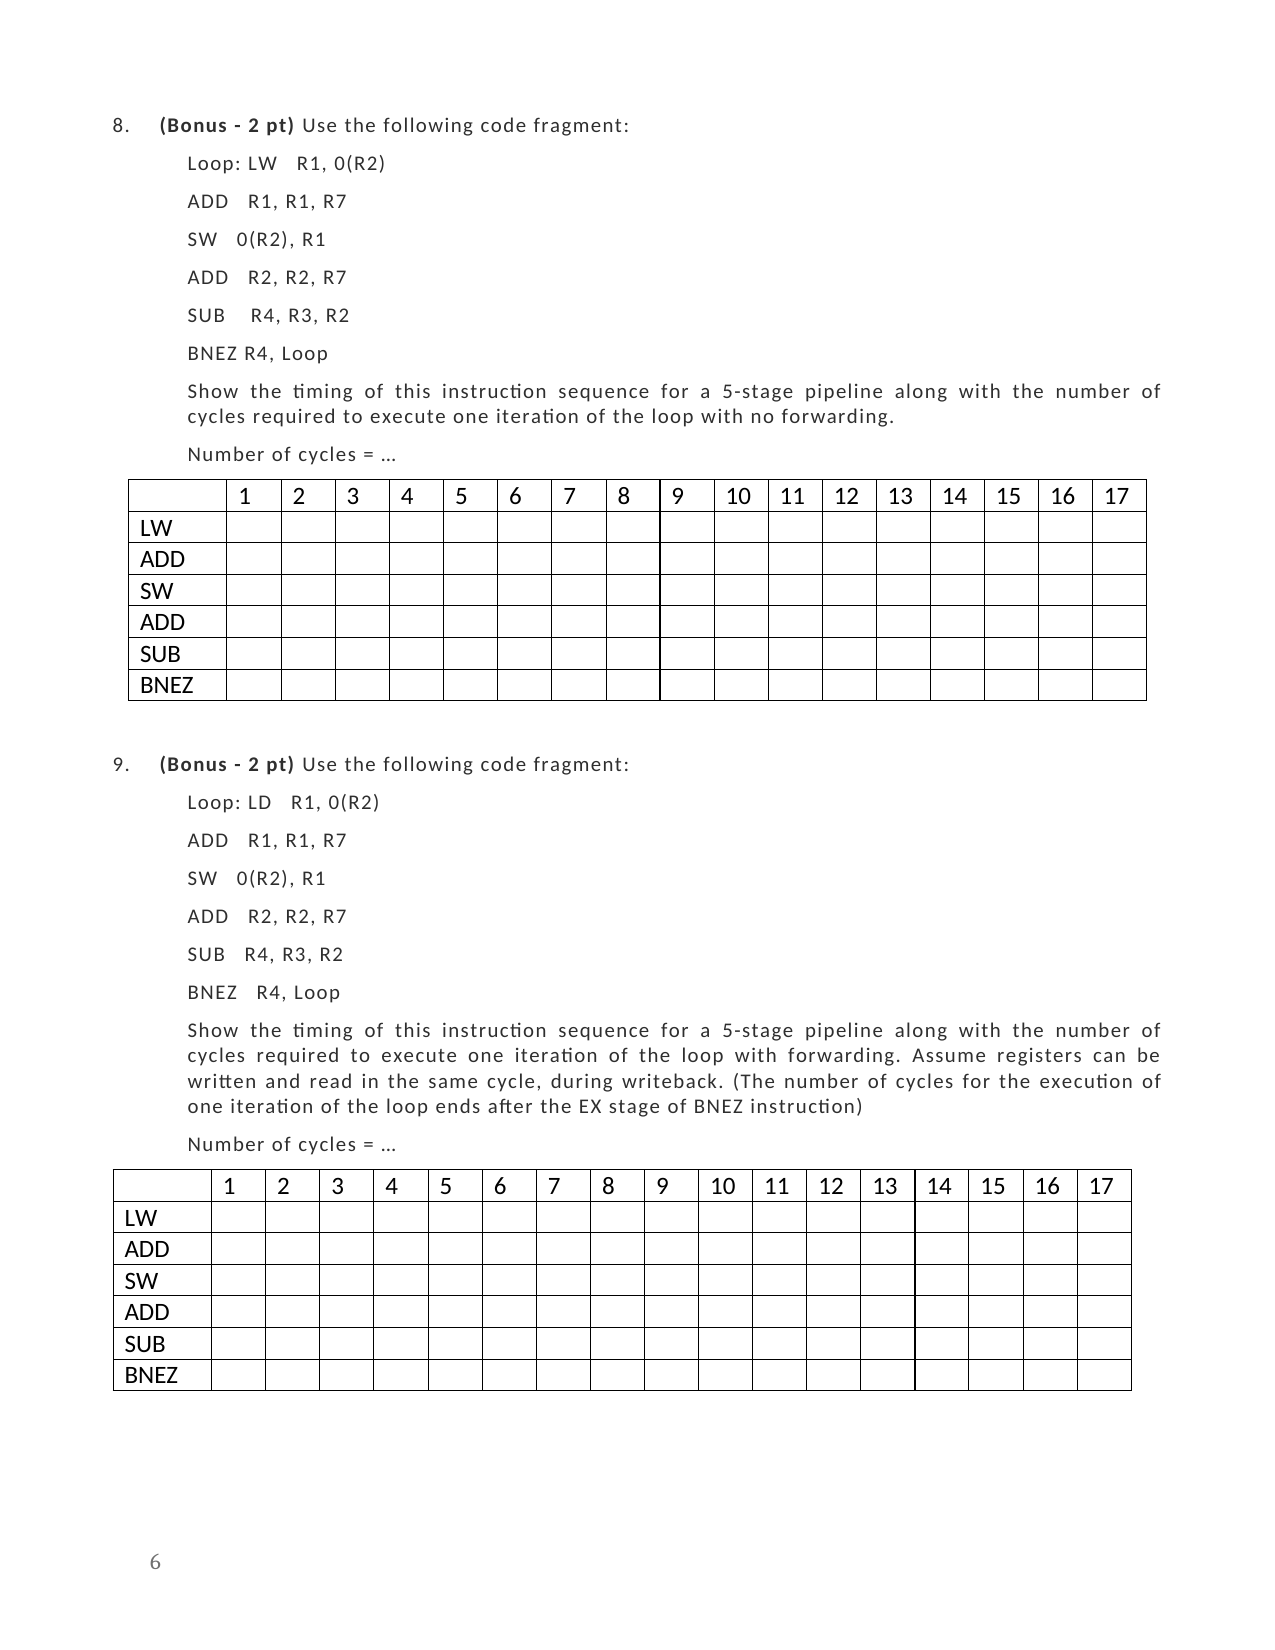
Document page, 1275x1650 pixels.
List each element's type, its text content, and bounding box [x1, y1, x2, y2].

table_cell [861, 1328, 914, 1358]
table_cell [1093, 670, 1146, 700]
table_cell [1078, 1328, 1131, 1358]
table_cell [591, 1360, 644, 1390]
table_cell [969, 1233, 1023, 1264]
subtitle Loop: LD R1, 0(R2) [187, 789, 1162, 815]
table_header 5 [444, 480, 497, 511]
table_cell [861, 1296, 914, 1327]
table_header 3 [320, 1170, 373, 1201]
table_cell [212, 1328, 265, 1358]
table_header 9 [661, 480, 714, 511]
table_cell [861, 1202, 914, 1232]
table_cell [931, 670, 984, 700]
table_cell [877, 638, 930, 668]
table_cell [212, 1265, 265, 1295]
table_cell [753, 1296, 806, 1327]
table_cell [444, 670, 497, 700]
table_cell [1024, 1328, 1077, 1358]
table_cell [537, 1202, 590, 1232]
table_cell [1024, 1233, 1077, 1264]
table_cell [699, 1202, 752, 1232]
table_cell [807, 1360, 860, 1390]
table_cell [374, 1296, 428, 1327]
table_cell [390, 575, 443, 605]
table_header 3 [336, 480, 389, 511]
table_cell BNEZ [129, 670, 226, 700]
table_cell [1039, 575, 1092, 605]
table_cell [753, 1328, 806, 1358]
table_cell [823, 512, 876, 542]
table_cell [699, 1296, 752, 1327]
table_cell [537, 1233, 590, 1264]
table_cell [916, 1328, 968, 1358]
table_cell [823, 543, 876, 574]
subtitle SUB R4, R3, R2 [187, 941, 1162, 967]
table_cell [336, 606, 389, 637]
table_cell [607, 606, 659, 637]
table_cell [266, 1360, 319, 1390]
table_cell [715, 606, 768, 637]
table_cell [877, 606, 930, 637]
table_cell [483, 1296, 536, 1327]
table_cell [227, 606, 281, 637]
table_cell [429, 1233, 482, 1264]
table_header 13 [877, 480, 930, 511]
table_cell [969, 1296, 1023, 1327]
table_cell [444, 638, 497, 668]
table_cell [807, 1265, 860, 1295]
table_cell [645, 1296, 698, 1327]
table_cell SW [129, 575, 226, 605]
table_cell [1078, 1360, 1131, 1390]
table_cell [483, 1265, 536, 1295]
table_cell [390, 670, 443, 700]
table_cell [552, 670, 606, 700]
table_cell [861, 1233, 914, 1264]
subtitle BNEZ R4, Loop [187, 340, 1162, 365]
table_cell [607, 638, 659, 668]
table_cell [1024, 1296, 1077, 1327]
table_cell [931, 543, 984, 574]
table_cell [320, 1328, 373, 1358]
table_cell [552, 575, 606, 605]
table_cell [390, 606, 443, 637]
table_cell [444, 606, 497, 637]
table_header 9 [645, 1170, 698, 1201]
subtitle (Bonus - 2 pt) Use the following code fragment: [112, 112, 1162, 138]
table_cell [212, 1233, 265, 1264]
table_cell [985, 638, 1038, 668]
table_cell [807, 1328, 860, 1358]
subtitle Show the timing of this instruction sequence for a 5-stage pipeline along with the number of cycles required to execute one iteration of the loop with no forwarding. [187, 378, 1162, 429]
table_cell [374, 1233, 428, 1264]
table_cell [823, 606, 876, 637]
table_cell [661, 512, 714, 542]
table_cell [969, 1265, 1023, 1295]
table_cell ADD [114, 1233, 211, 1264]
table_cell [661, 670, 714, 700]
subtitle Number of cycles = … [187, 441, 1162, 467]
table_cell [645, 1328, 698, 1358]
table_header 16 [1039, 480, 1092, 511]
table_header 8 [607, 480, 659, 511]
table_cell [661, 606, 714, 637]
subtitle ADD R2, R2, R7 [187, 264, 1162, 289]
table_cell [969, 1328, 1023, 1358]
table_cell [320, 1202, 373, 1232]
table_header 10 [699, 1170, 752, 1201]
table_cell [498, 638, 551, 668]
table_cell [212, 1360, 265, 1390]
table_cell [227, 543, 281, 574]
table_cell [320, 1233, 373, 1264]
table_cell [390, 543, 443, 574]
table_cell LW [129, 512, 226, 542]
table_cell [429, 1202, 482, 1232]
table_cell [390, 638, 443, 668]
table_cell [715, 575, 768, 605]
table_cell [715, 512, 768, 542]
table_header 14 [916, 1170, 968, 1201]
table_cell SUB [129, 638, 226, 668]
table_cell [591, 1296, 644, 1327]
table_cell [985, 543, 1038, 574]
table_cell [374, 1265, 428, 1295]
table_cell [769, 638, 822, 668]
table_cell [266, 1296, 319, 1327]
table_cell [823, 575, 876, 605]
table_cell [1024, 1265, 1077, 1295]
table_cell [769, 606, 822, 637]
table_cell [607, 670, 659, 700]
table_cell [212, 1296, 265, 1327]
table_cell [715, 638, 768, 668]
table_header 11 [753, 1170, 806, 1201]
table_cell [699, 1328, 752, 1358]
table_cell [282, 575, 335, 605]
table_cell [607, 512, 659, 542]
table_cell [537, 1328, 590, 1358]
table_cell [266, 1265, 319, 1295]
table_cell [390, 512, 443, 542]
table_cell [877, 670, 930, 700]
table_cell [374, 1328, 428, 1358]
table_cell BNEZ [114, 1360, 211, 1390]
table_cell [753, 1265, 806, 1295]
table_header 10 [715, 480, 768, 511]
table_header 12 [823, 480, 876, 511]
table_cell [282, 670, 335, 700]
table_cell [282, 606, 335, 637]
table_cell [1024, 1360, 1077, 1390]
table_header 15 [985, 480, 1038, 511]
table_cell [753, 1202, 806, 1232]
table_cell [498, 670, 551, 700]
table_header 11 [769, 480, 822, 511]
table_cell [985, 670, 1038, 700]
table_cell [444, 575, 497, 605]
table_cell [320, 1360, 373, 1390]
table_cell [552, 606, 606, 637]
table_cell [1078, 1296, 1131, 1327]
table_cell [715, 670, 768, 700]
table_cell [645, 1360, 698, 1390]
table_cell [1039, 638, 1092, 668]
table_header 13 [861, 1170, 914, 1201]
subtitle ADD R1, R1, R7 [187, 827, 1162, 853]
table_cell [699, 1360, 752, 1390]
table_cell [985, 575, 1038, 605]
table_header 14 [931, 480, 984, 511]
table_header [114, 1170, 211, 1201]
table_cell [1039, 512, 1092, 542]
table_cell [336, 638, 389, 668]
table_cell [483, 1233, 536, 1264]
table_cell [537, 1265, 590, 1295]
table_cell [498, 543, 551, 574]
table_cell [282, 543, 335, 574]
table_cell [591, 1202, 644, 1232]
table_cell [320, 1265, 373, 1295]
table_cell [769, 670, 822, 700]
table_cell [212, 1202, 265, 1232]
table_cell [498, 512, 551, 542]
table_cell [266, 1328, 319, 1358]
table_cell [1093, 543, 1146, 574]
table_cell [699, 1265, 752, 1295]
table_header 15 [969, 1170, 1023, 1201]
table_cell [916, 1265, 968, 1295]
table_cell [861, 1360, 914, 1390]
table_cell LW [114, 1202, 211, 1232]
table_cell [374, 1202, 428, 1232]
table_header 6 [483, 1170, 536, 1201]
table_cell [807, 1296, 860, 1327]
subtitle ADD R2, R2, R7 [187, 903, 1162, 929]
table_cell ADD [114, 1296, 211, 1327]
table_cell [916, 1296, 968, 1327]
table_header 7 [537, 1170, 590, 1201]
table_cell [985, 606, 1038, 637]
table_cell [877, 512, 930, 542]
table_cell [985, 512, 1038, 542]
table_cell [807, 1202, 860, 1232]
subtitle Number of cycles = … [187, 1131, 1162, 1157]
table_cell [916, 1360, 968, 1390]
table_cell [969, 1202, 1023, 1232]
table_header 2 [282, 480, 335, 511]
table_cell [861, 1265, 914, 1295]
table_cell [645, 1265, 698, 1295]
table_cell ADD [129, 543, 226, 574]
table_cell [916, 1233, 968, 1264]
table_cell [823, 670, 876, 700]
table_cell [282, 638, 335, 668]
table_cell [374, 1360, 428, 1390]
table_cell [336, 512, 389, 542]
table_cell [753, 1360, 806, 1390]
table_cell [1039, 606, 1092, 637]
table_cell [769, 575, 822, 605]
table_cell [607, 575, 659, 605]
table_header 8 [591, 1170, 644, 1201]
table_cell [336, 543, 389, 574]
table_header 6 [498, 480, 551, 511]
table_cell [607, 543, 659, 574]
table_cell [336, 670, 389, 700]
subtitle SW 0(R2), R1 [187, 226, 1162, 252]
table_cell SUB [114, 1328, 211, 1358]
table_cell [444, 512, 497, 542]
table_cell [1078, 1233, 1131, 1264]
table_cell [227, 638, 281, 668]
table_cell [661, 543, 714, 574]
table_cell [931, 575, 984, 605]
table_header 5 [429, 1170, 482, 1201]
table_cell [753, 1233, 806, 1264]
table_cell [661, 638, 714, 668]
table_cell [537, 1360, 590, 1390]
table_cell [429, 1296, 482, 1327]
table_cell [1093, 606, 1146, 637]
subtitle BNEZ R4, Loop [187, 979, 1162, 1004]
subtitle SUB R4, R3, R2 [187, 302, 1162, 327]
subtitle (Bonus - 2 pt) Use the following code fragment: [112, 752, 1162, 777]
table_header [129, 480, 226, 511]
table_cell [591, 1328, 644, 1358]
table_cell [1078, 1202, 1131, 1232]
table_header 7 [552, 480, 606, 511]
table_cell [715, 543, 768, 574]
table_cell [483, 1360, 536, 1390]
table_cell [537, 1296, 590, 1327]
table_cell [1024, 1202, 1077, 1232]
table_cell [645, 1202, 698, 1232]
table_cell [444, 543, 497, 574]
table_cell SW [114, 1265, 211, 1295]
table_cell [645, 1233, 698, 1264]
table_cell [483, 1328, 536, 1358]
table_cell [591, 1233, 644, 1264]
table_header 17 [1078, 1170, 1131, 1201]
table_cell [552, 543, 606, 574]
table_cell [483, 1202, 536, 1232]
table_cell [931, 606, 984, 637]
table_cell [916, 1202, 968, 1232]
subtitle ADD R1, R1, R7 [187, 188, 1162, 214]
table_cell [1093, 638, 1146, 668]
table_cell [877, 575, 930, 605]
table_cell [429, 1360, 482, 1390]
table_cell [429, 1328, 482, 1358]
table_cell [769, 512, 822, 542]
table_cell [498, 606, 551, 637]
table_cell [1039, 670, 1092, 700]
table_cell [429, 1265, 482, 1295]
table_cell [1078, 1265, 1131, 1295]
table_cell [498, 575, 551, 605]
table_header 1 [212, 1170, 265, 1201]
table_cell [661, 575, 714, 605]
table_header 4 [390, 480, 443, 511]
table_header 4 [374, 1170, 428, 1201]
table_cell [699, 1233, 752, 1264]
table_cell [552, 512, 606, 542]
table_cell [320, 1296, 373, 1327]
table_cell [1039, 543, 1092, 574]
table_cell [336, 575, 389, 605]
table_cell [591, 1265, 644, 1295]
table_cell [1093, 575, 1146, 605]
table_cell [227, 575, 281, 605]
table_cell [227, 512, 281, 542]
table_header 16 [1024, 1170, 1077, 1201]
table_cell [769, 543, 822, 574]
table_cell [282, 512, 335, 542]
table_cell [227, 670, 281, 700]
table_cell [877, 543, 930, 574]
table_cell [969, 1360, 1023, 1390]
subtitle Loop: LW R1, 0(R2) [187, 150, 1162, 176]
table_cell [552, 638, 606, 668]
table_header 1 [227, 480, 281, 511]
table_cell ADD [129, 606, 226, 637]
table_header 12 [807, 1170, 860, 1201]
table_cell [823, 638, 876, 668]
table_cell [931, 512, 984, 542]
table_cell [807, 1233, 860, 1264]
table_cell [266, 1202, 319, 1232]
table_header 2 [266, 1170, 319, 1201]
subtitle SW 0(R2), R1 [187, 865, 1162, 891]
subtitle Show the timing of this instruction sequence for a 5-stage pipeline along with the number of cycles required to execute one iteration of the loop with forwarding. Assume registers can be written and read in the same cycle, during writeback. (The number of cycles for the execution of one iteration of the loop ends after the EX stage of BNEZ instruction) [187, 1017, 1162, 1119]
table_cell [266, 1233, 319, 1264]
table_cell [1093, 512, 1146, 542]
table_cell [931, 638, 984, 668]
table_header 17 [1093, 480, 1146, 511]
